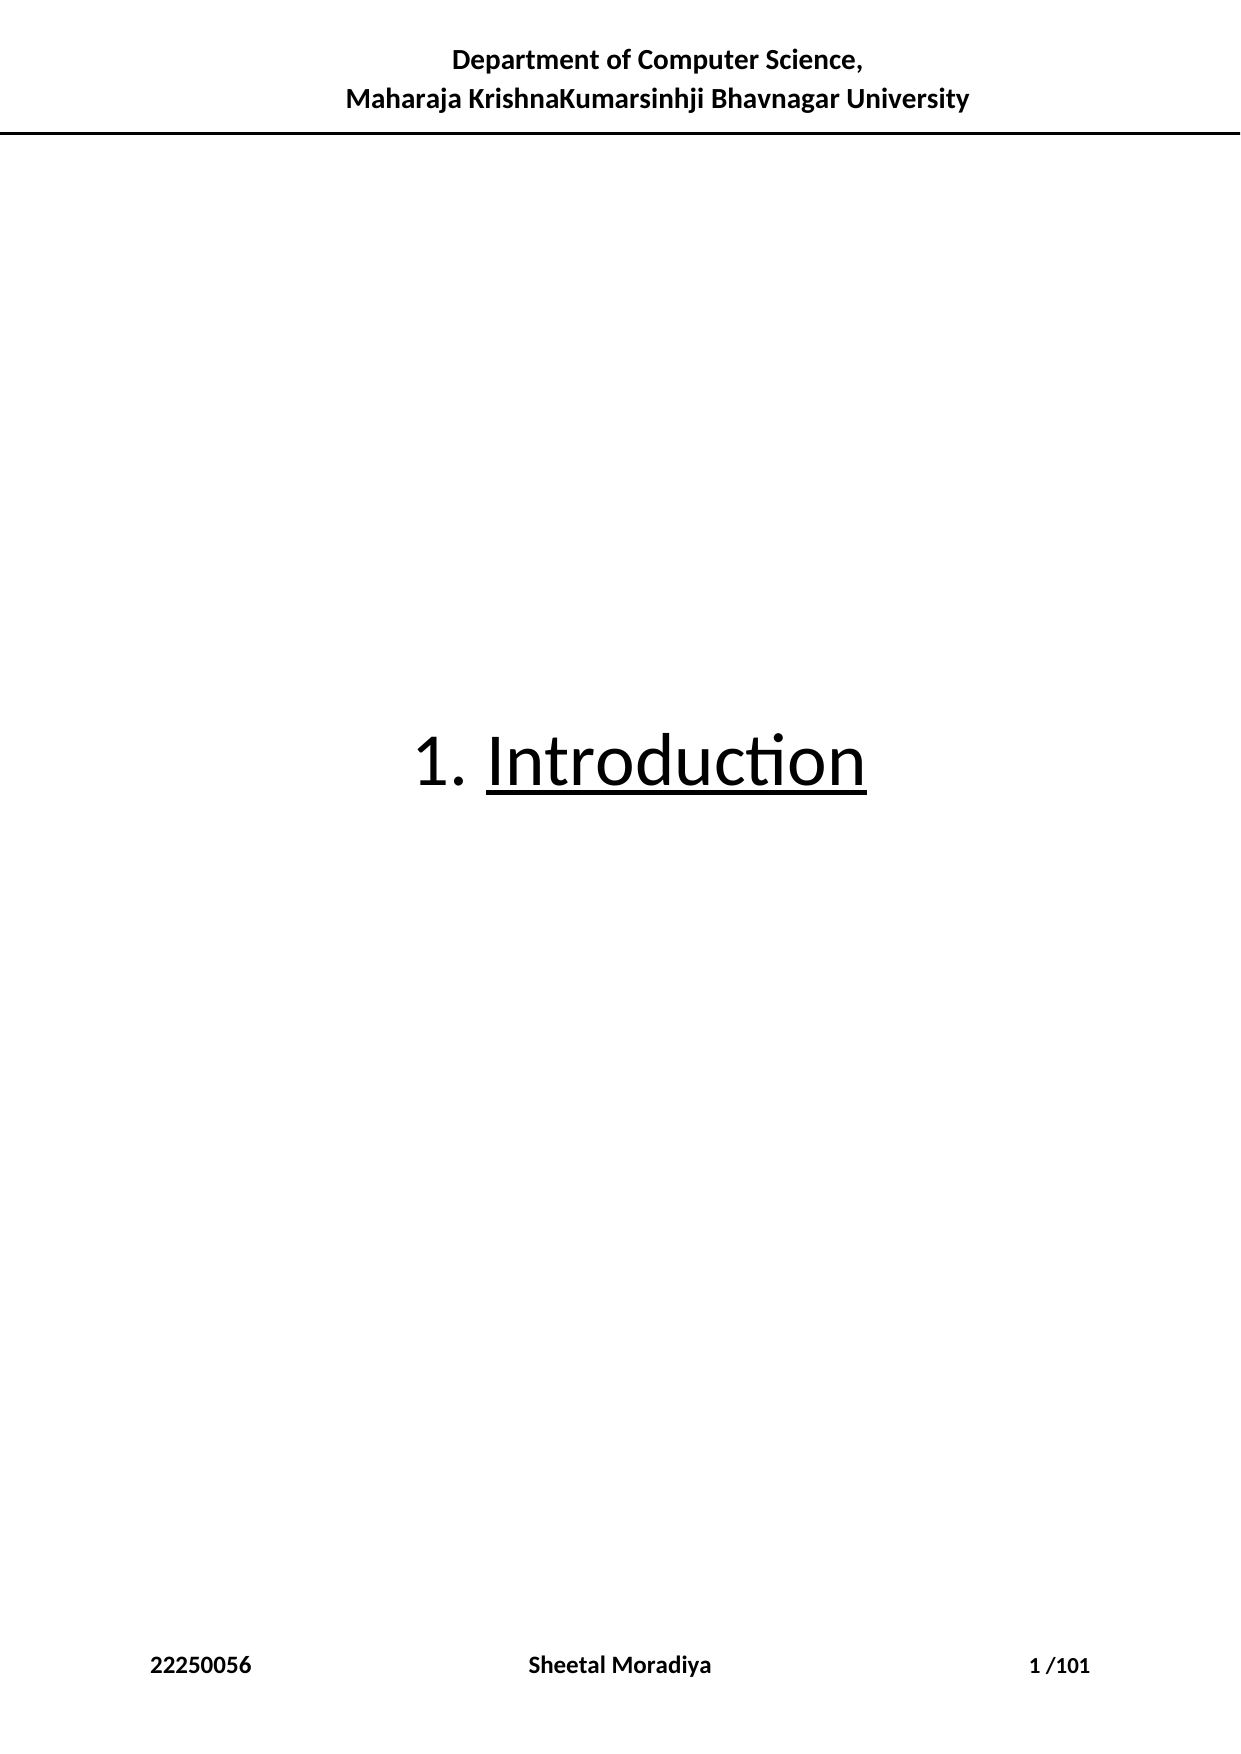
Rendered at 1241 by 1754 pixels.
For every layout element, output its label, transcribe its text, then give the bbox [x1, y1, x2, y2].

list Introduction [187, 712, 1090, 804]
